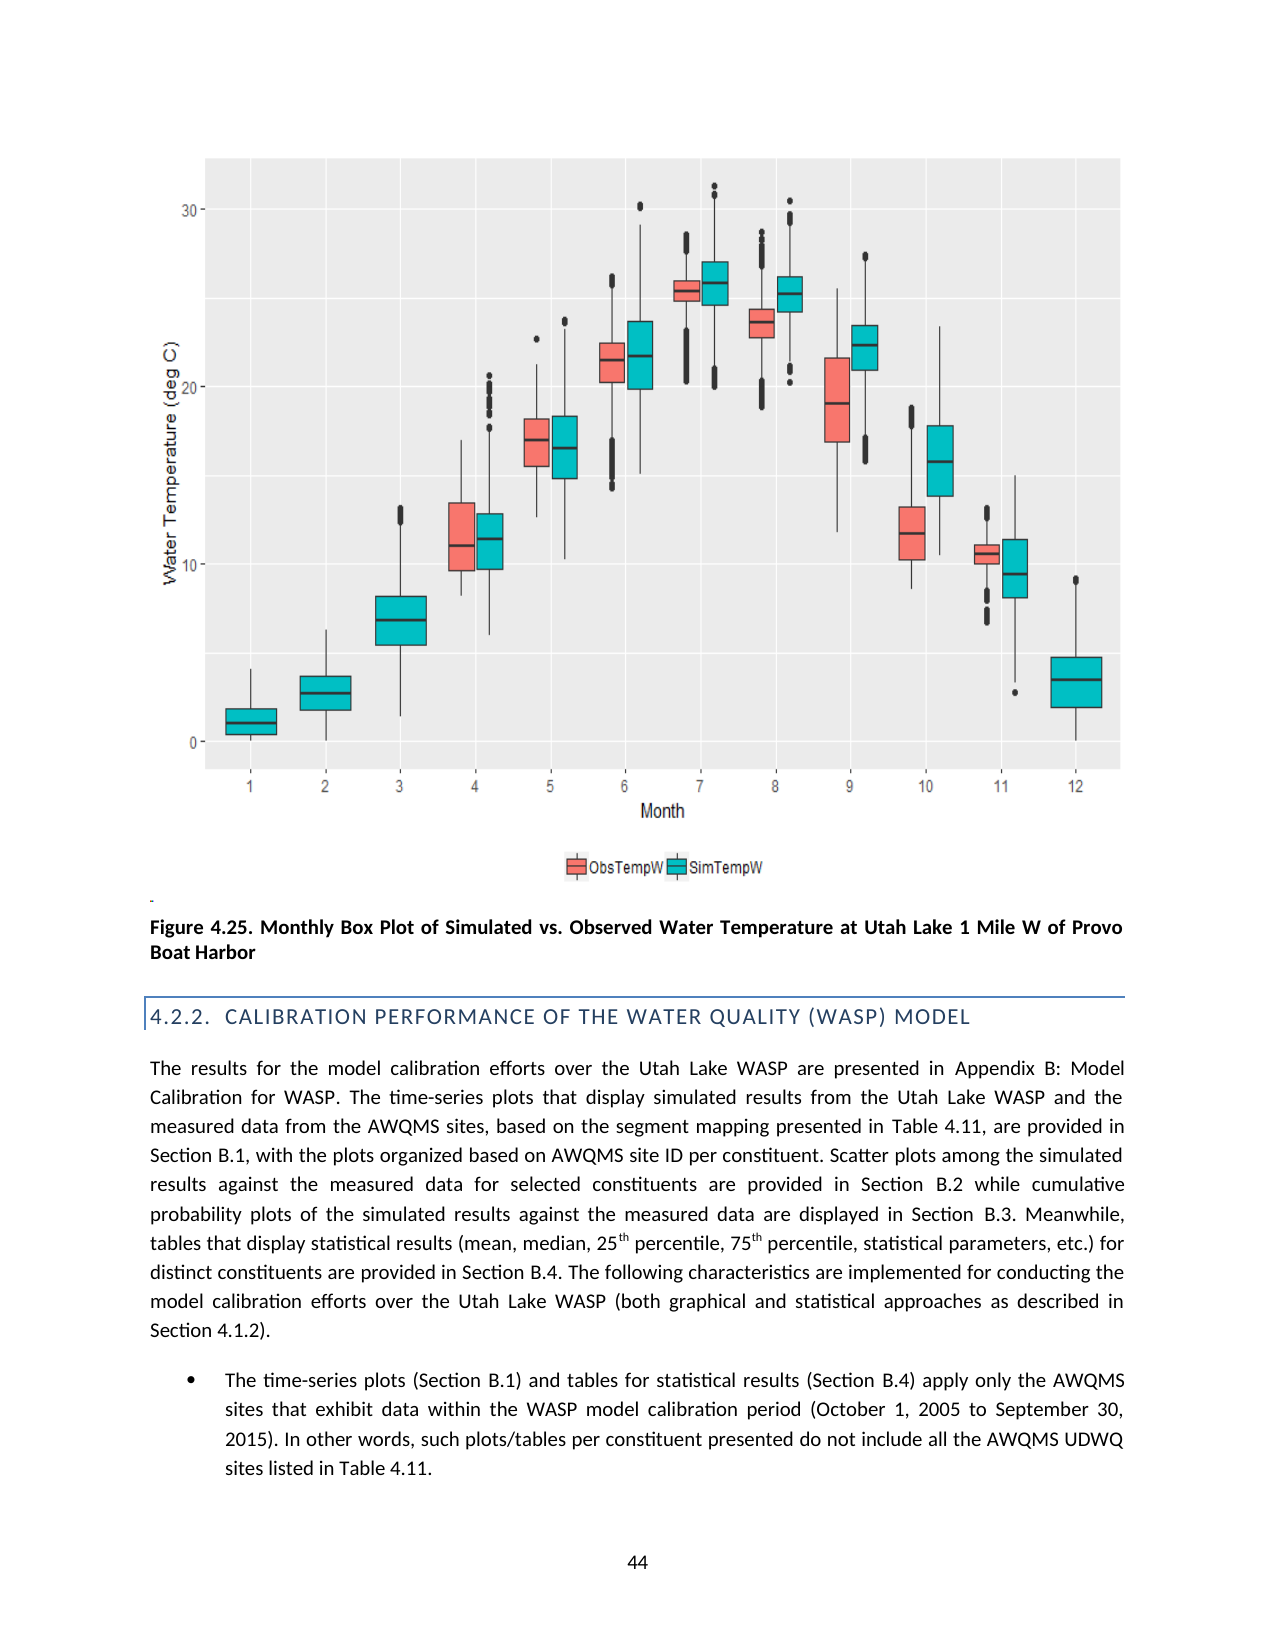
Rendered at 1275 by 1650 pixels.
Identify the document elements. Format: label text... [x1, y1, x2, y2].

picture [150, 150, 1125, 902]
subtitle Calibration Performance of the Water Quality (WASP) Model [146, 998, 1125, 1030]
